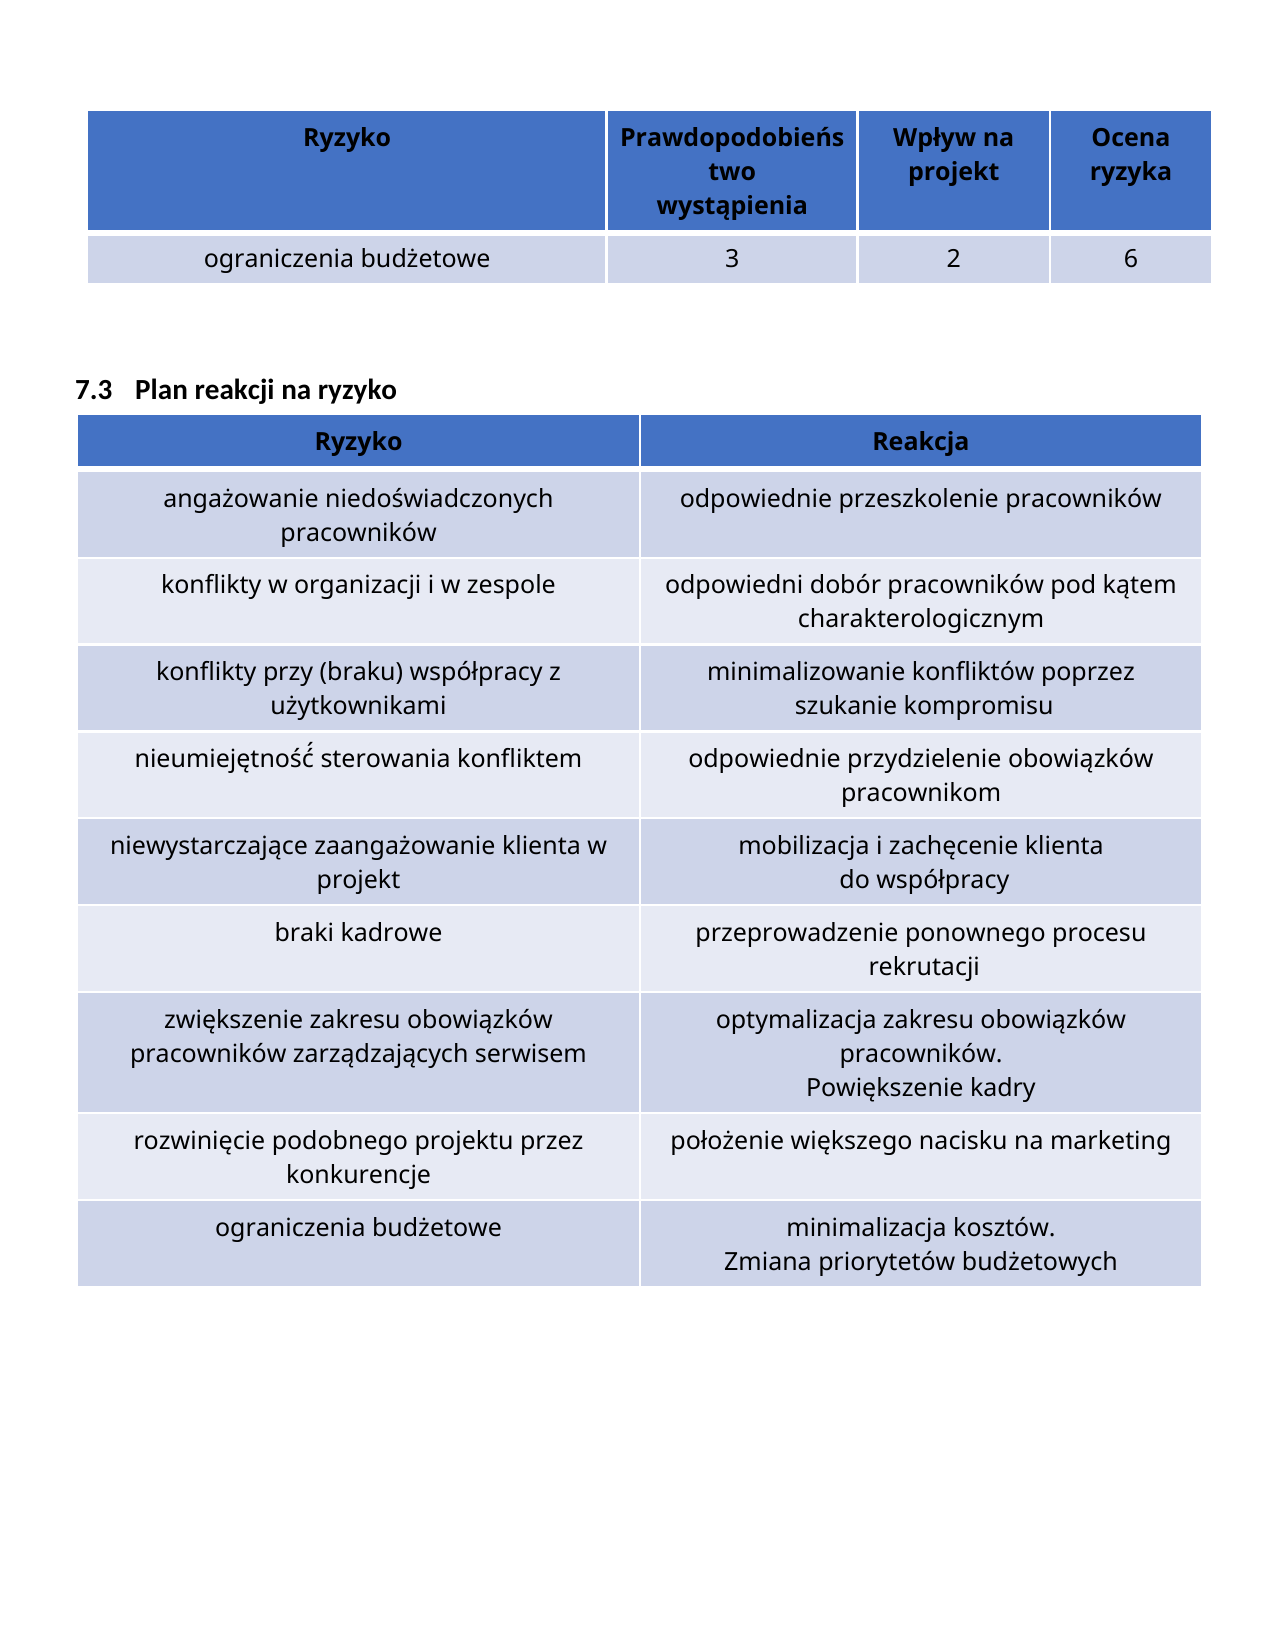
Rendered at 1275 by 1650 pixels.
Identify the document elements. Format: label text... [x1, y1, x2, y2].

table_cell zwiększenie zakresu obowiązków pracowników zarządzających serwisem [78, 993, 639, 1112]
table_cell ograniczenia budżetowe [88, 236, 605, 283]
table_cell 3 [608, 236, 856, 283]
table_cell odpowiedni dobór pracowników pod kątem charakterologicznym [641, 559, 1201, 643]
table_cell 6 [1051, 236, 1211, 283]
table_header Reakcja [641, 415, 1201, 466]
table_cell odpowiednie przydzielenie obowiązków pracownikom [641, 733, 1201, 817]
table_cell rozwinięcie podobnego projektu przez konkurencje [78, 1114, 639, 1199]
table_header Wpływ na projekt [859, 111, 1049, 230]
table_cell minimalizacja kosztów. Zmiana priorytetów budżetowych [641, 1201, 1201, 1286]
table_cell mobilizacja i zachęcenie klienta do współpracy [641, 819, 1201, 904]
table_cell ograniczenia budżetowe [78, 1201, 639, 1286]
subtitle Plan reakcji na ryzyko [75, 371, 1200, 407]
table_cell odpowiednie przeszkolenie pracowników [641, 472, 1201, 557]
table_cell przeprowadzenie ponownego procesu rekrutacji [641, 906, 1201, 991]
table_cell konflikty przy (braku) współpracy z użytkownikami [78, 646, 639, 730]
table_cell nieumiejętność́ sterowania konfliktem [78, 733, 639, 817]
table_cell optymalizacja zakresu obowiązków pracowników. Powiększenie kadry [641, 993, 1201, 1112]
table_cell braki kadrowe [78, 906, 639, 991]
table_cell angażowanie niedoświadczonych pracowników [78, 472, 639, 557]
table_header Ryzyko [88, 111, 605, 230]
table_header Ocena ryzyka [1051, 111, 1211, 230]
table_header Ryzyko [78, 415, 639, 466]
table_cell konflikty w organizacji i w zespole [78, 559, 639, 643]
table_cell położenie większego nacisku na marketing [641, 1114, 1201, 1199]
table_cell minimalizowanie konfliktów poprzez szukanie kompromisu [641, 646, 1201, 730]
table_header Prawdopodobieństwo wystąpienia [608, 111, 856, 230]
table_cell 2 [859, 236, 1049, 283]
table_cell niewystarczające zaangażowanie klienta w projekt [78, 819, 639, 904]
